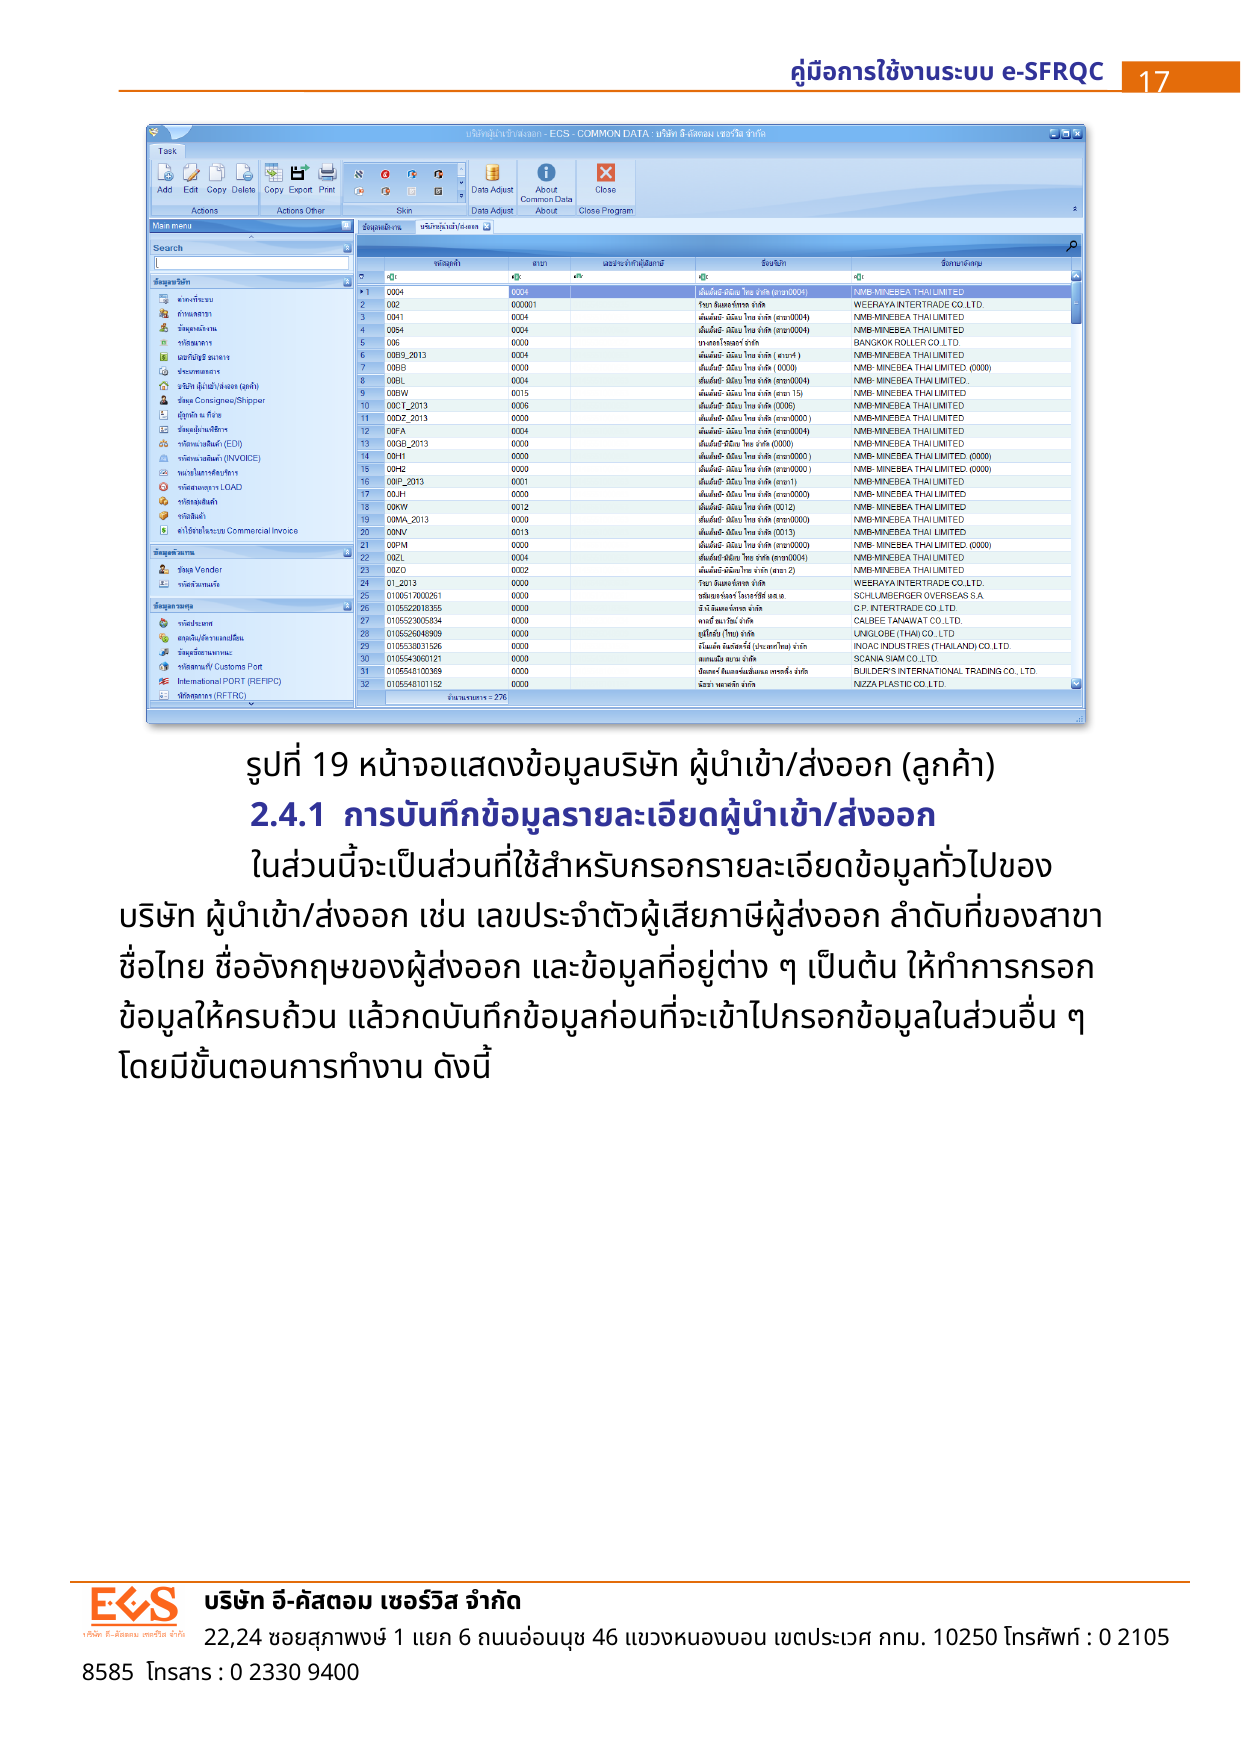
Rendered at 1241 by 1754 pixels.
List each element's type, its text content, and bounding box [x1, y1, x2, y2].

text รูปที่ 19 หน้าจอแสดงข้อมูลบริษัท ผู้นำเข้า/ส่งออก (ลูกค้า) [118, 740, 1122, 791]
text ในส่วนนี้จะเป็นส่วนที่ใช้สำหรับกรอกรายละเอียดข้อมูลทั่วไปของบริษัท ผู้นำเข้า/ส่งออก เช่น เลขประจำตัวผู้เสียภาษีผู้ส่งออก ลำดับที่ของสาขา ชื่อไทย ชื่ออังกฤษของผู้ส่งออก และข้อมูลที่อยู่ต่าง ๆ เป็นต้น ให้ทำการกรอกข้อมูลให้ครบถ้วน แล้วกดบันทึกข้อมูลก่อนที่จะเข้าไปกรอกข้อมูลในส่วนอื่น ๆ โดยมีขั้นตอนการทำงาน ดังนี้ [118, 842, 1122, 1094]
subtitle การบันทึกข้อมูลรายละเอียดผู้นำเข้า/ส่งออก [250, 791, 1122, 842]
picture [81, 1585, 185, 1636]
picture [146, 124, 1086, 724]
